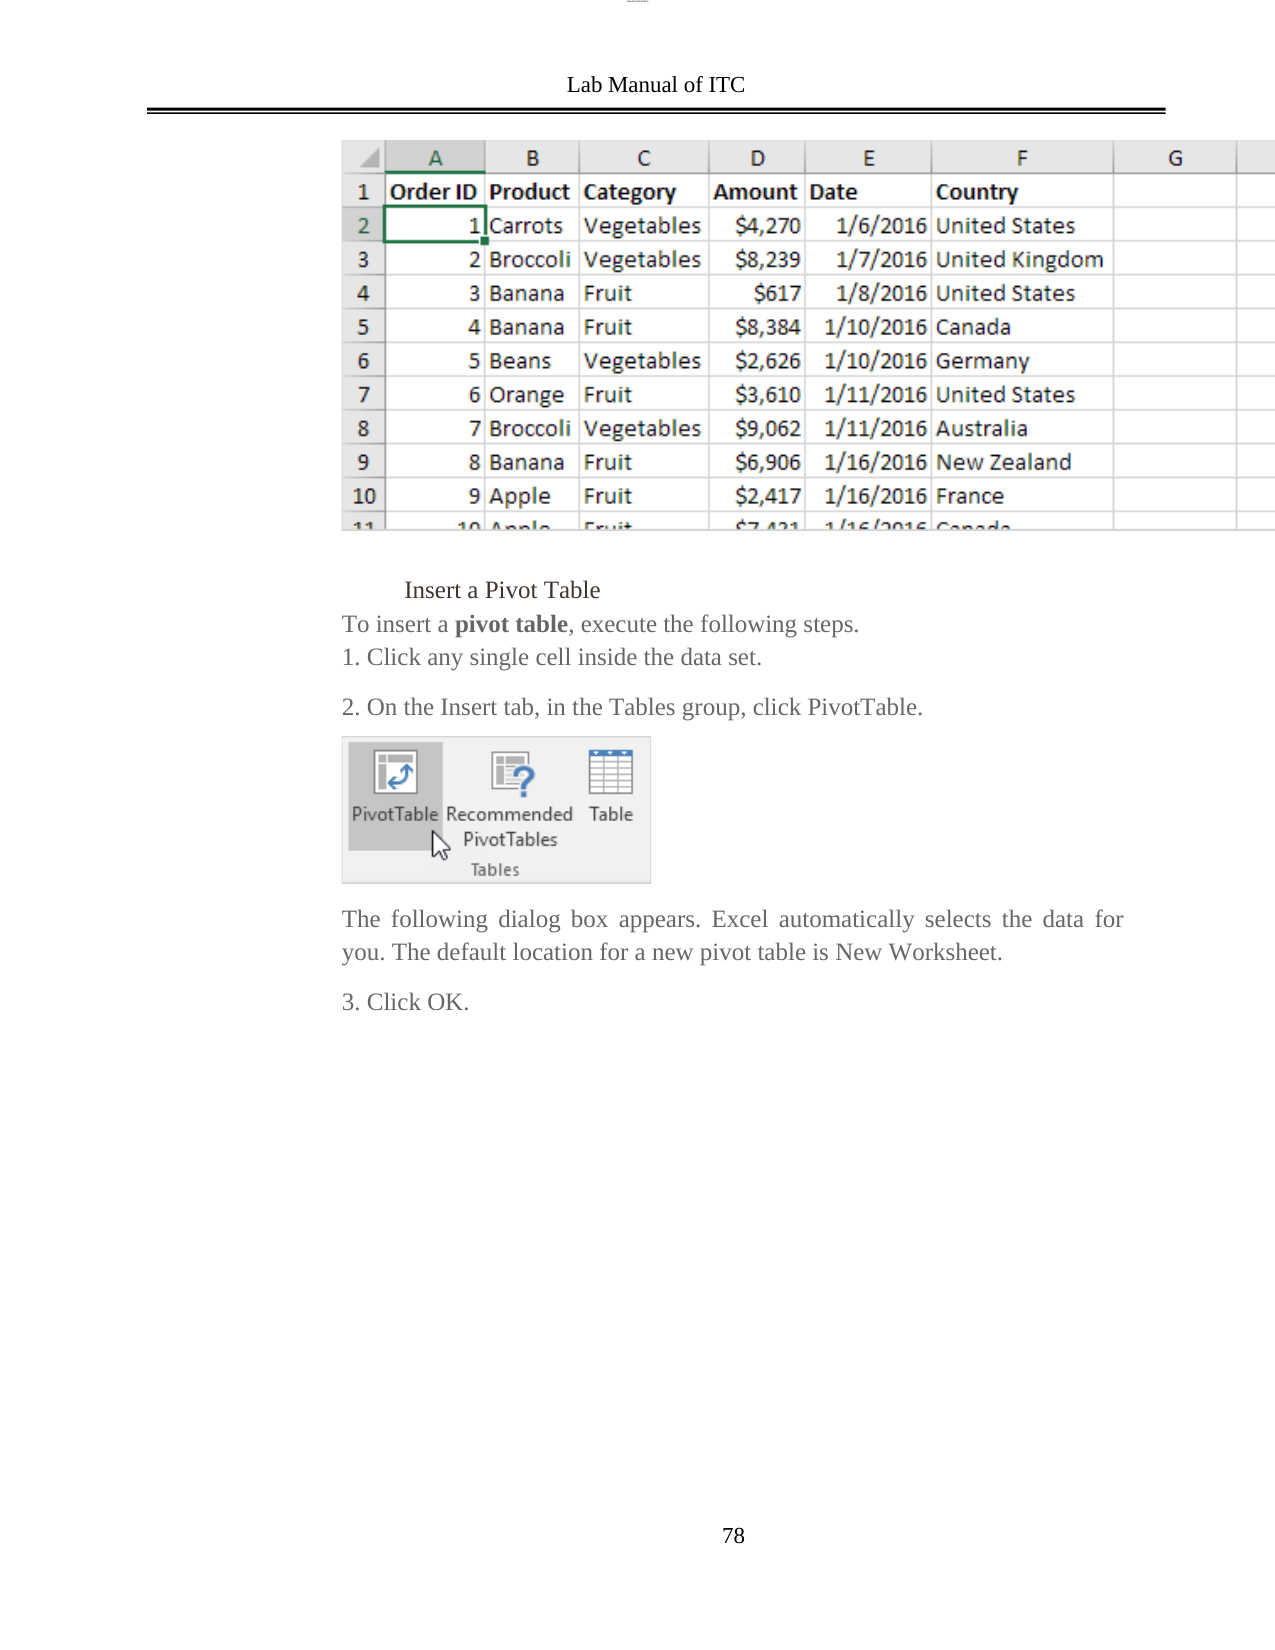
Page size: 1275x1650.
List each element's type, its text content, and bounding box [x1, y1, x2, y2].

picture [341, 736, 652, 884]
text 2. On the Insert tab, in the Tables group, click PivotTable. [342, 687, 1125, 721]
text 3. Click OK. [342, 982, 1125, 1016]
text To insert a pivot table, execute the following steps. [342, 604, 1125, 637]
text The following dialog box appears. Excel automatically selects the data for you. The default location for a new pivot table is New Worksheet. [342, 899, 1125, 966]
subtitle Insert a Pivot Table [404, 575, 1125, 604]
picture [341, 140, 1275, 531]
text 1. Click any single cell inside the data set. [342, 637, 1125, 671]
